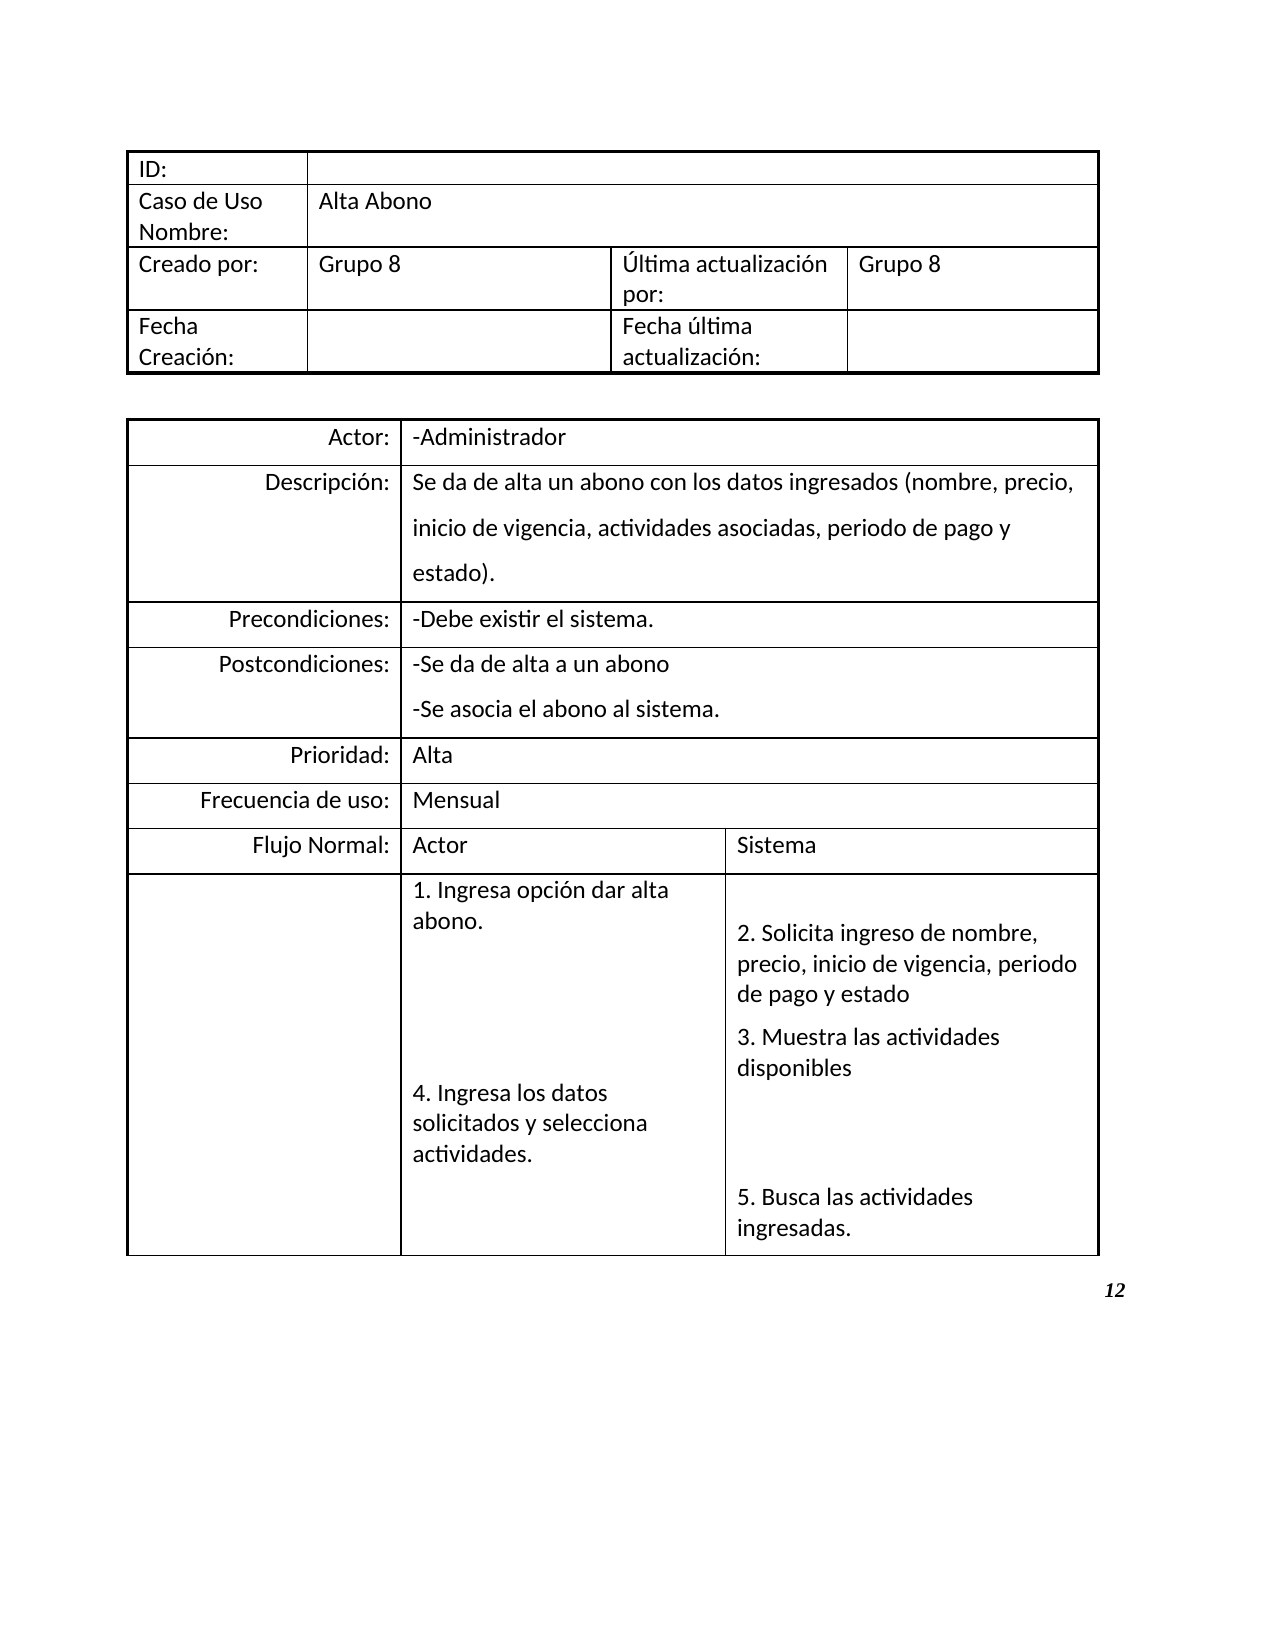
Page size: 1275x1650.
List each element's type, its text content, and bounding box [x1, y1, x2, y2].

table_header Caso de Uso ID: [129, 153, 307, 184]
table_cell Alta Abono [308, 185, 1097, 246]
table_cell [402, 875, 725, 1255]
table_cell Creado por: [129, 248, 307, 309]
table_cell Se da de alta un abono con los datos ingresados (nombre, precio, inicio de vigencia, actividades asociadas, periodo de pago y estado). [402, 466, 1097, 601]
table_header 07 [308, 153, 1097, 184]
table_cell Precondiciones: [129, 603, 400, 646]
table_cell [308, 311, 610, 371]
table_cell -Se da de alta a un abono -Se asocia el abono al sistema. [402, 648, 1097, 737]
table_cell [726, 875, 1097, 1255]
table_cell Mensual [402, 784, 1097, 828]
table_cell Postcondiciones: [129, 648, 400, 737]
table_cell Fecha Creación: [129, 311, 307, 371]
table_cell Frecuencia de uso: [129, 784, 400, 828]
table_cell Caso de Uso Nombre: [129, 185, 307, 246]
table_cell [129, 875, 400, 1255]
table_cell Grupo 8 [848, 248, 1097, 309]
table_cell Prioridad: [129, 739, 400, 782]
table_cell Descripción: [129, 466, 400, 601]
table_cell Sistema [726, 829, 1097, 873]
table_header Actor: [129, 421, 400, 464]
table_cell Alta [402, 739, 1097, 782]
table_cell Grupo 8 [308, 248, 610, 309]
table_cell -Debe existir el sistema. [402, 603, 1097, 646]
table_cell Actor [402, 829, 725, 873]
table_header -Administrador [402, 421, 1097, 464]
table_cell Flujo Normal: [129, 829, 400, 873]
table_cell Fecha última actualización: [612, 311, 847, 371]
table_cell Última actualización por: [612, 248, 847, 309]
table_cell [848, 311, 1097, 371]
